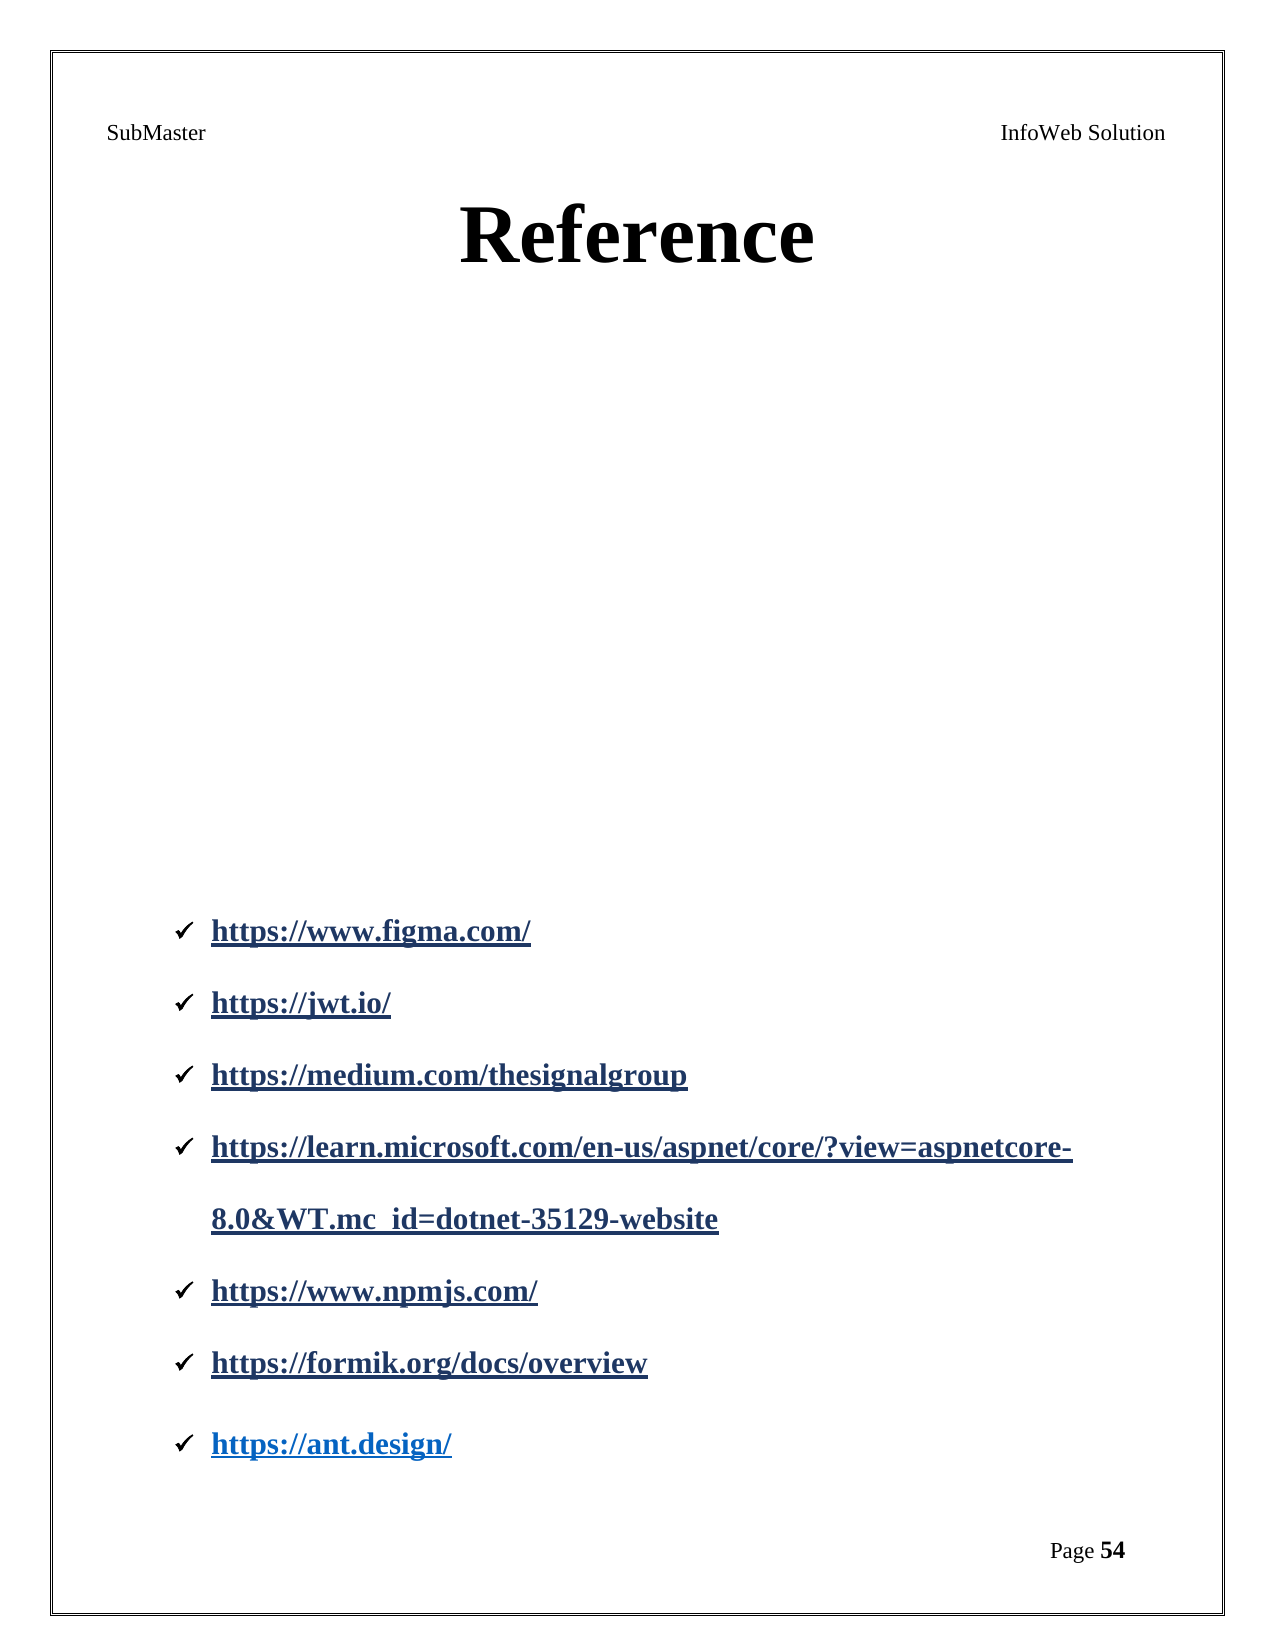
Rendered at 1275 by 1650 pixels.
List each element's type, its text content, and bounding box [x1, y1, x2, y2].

text 8.0&WT.mc_id=dotnet-35129-website [211, 1200, 1125, 1236]
list https://www.npmjs.com/ [174, 1272, 1125, 1308]
text Reference [150, 184, 1125, 280]
list https://medium.com/thesignalgroup [174, 1056, 1125, 1092]
list https://jwt.io/ [174, 984, 1125, 1020]
list https://learn.microsoft.com/en-us/aspnet/core/?view=aspnetcore- [174, 1128, 1125, 1164]
list https://www.figma.com/ [174, 912, 1125, 948]
list https://ant.design/ [174, 1425, 1125, 1461]
list https://formik.org/docs/overview [174, 1344, 1125, 1380]
